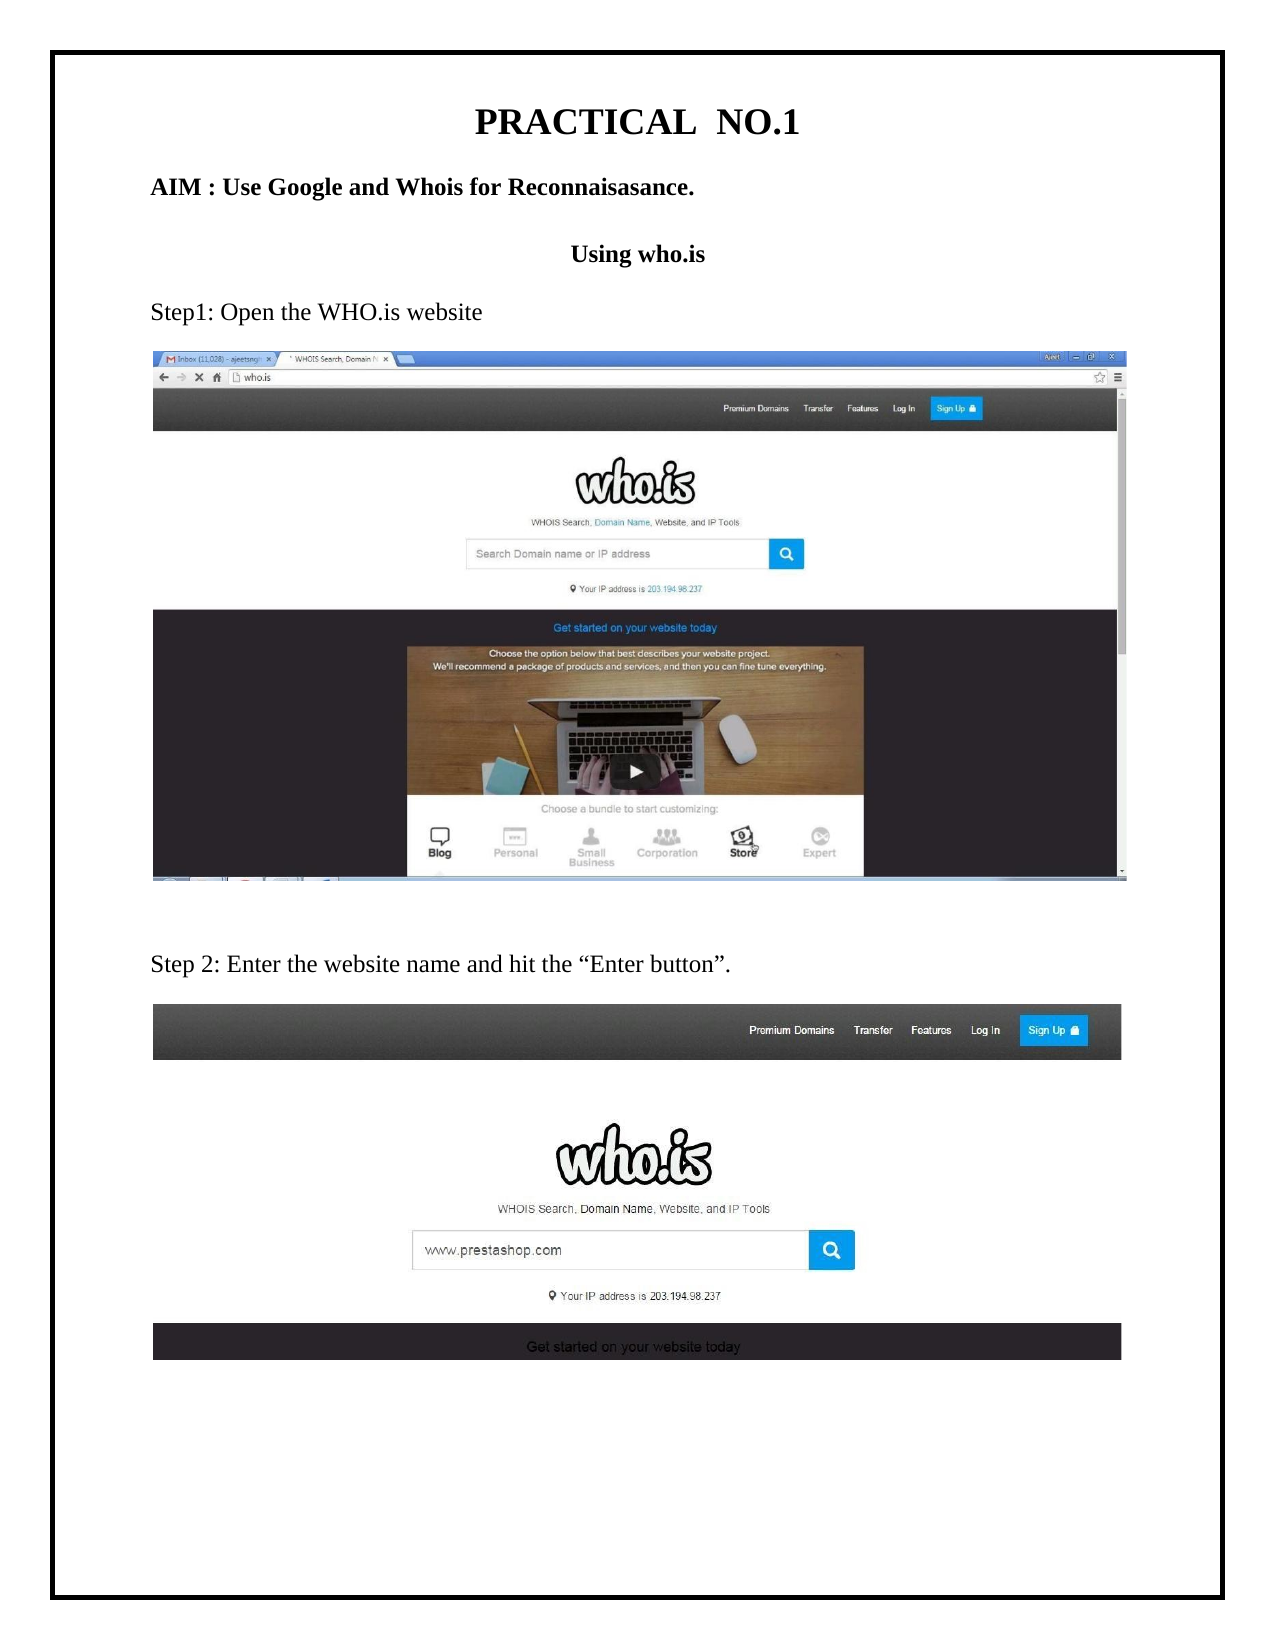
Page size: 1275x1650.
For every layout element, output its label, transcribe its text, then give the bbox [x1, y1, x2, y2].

text Step1: Open the WHO.is website [150, 297, 1167, 326]
text Using who.is [474, 239, 801, 268]
text AIM : Use Google and Whois for Reconnaisasance. [150, 172, 1167, 201]
subtitle PRACTICAL NO.1 [474, 99, 801, 143]
text Step 2: Enter the website name and hit the “Enter button”. [150, 949, 1167, 978]
picture [153, 1004, 1122, 1360]
picture [153, 351, 1127, 881]
